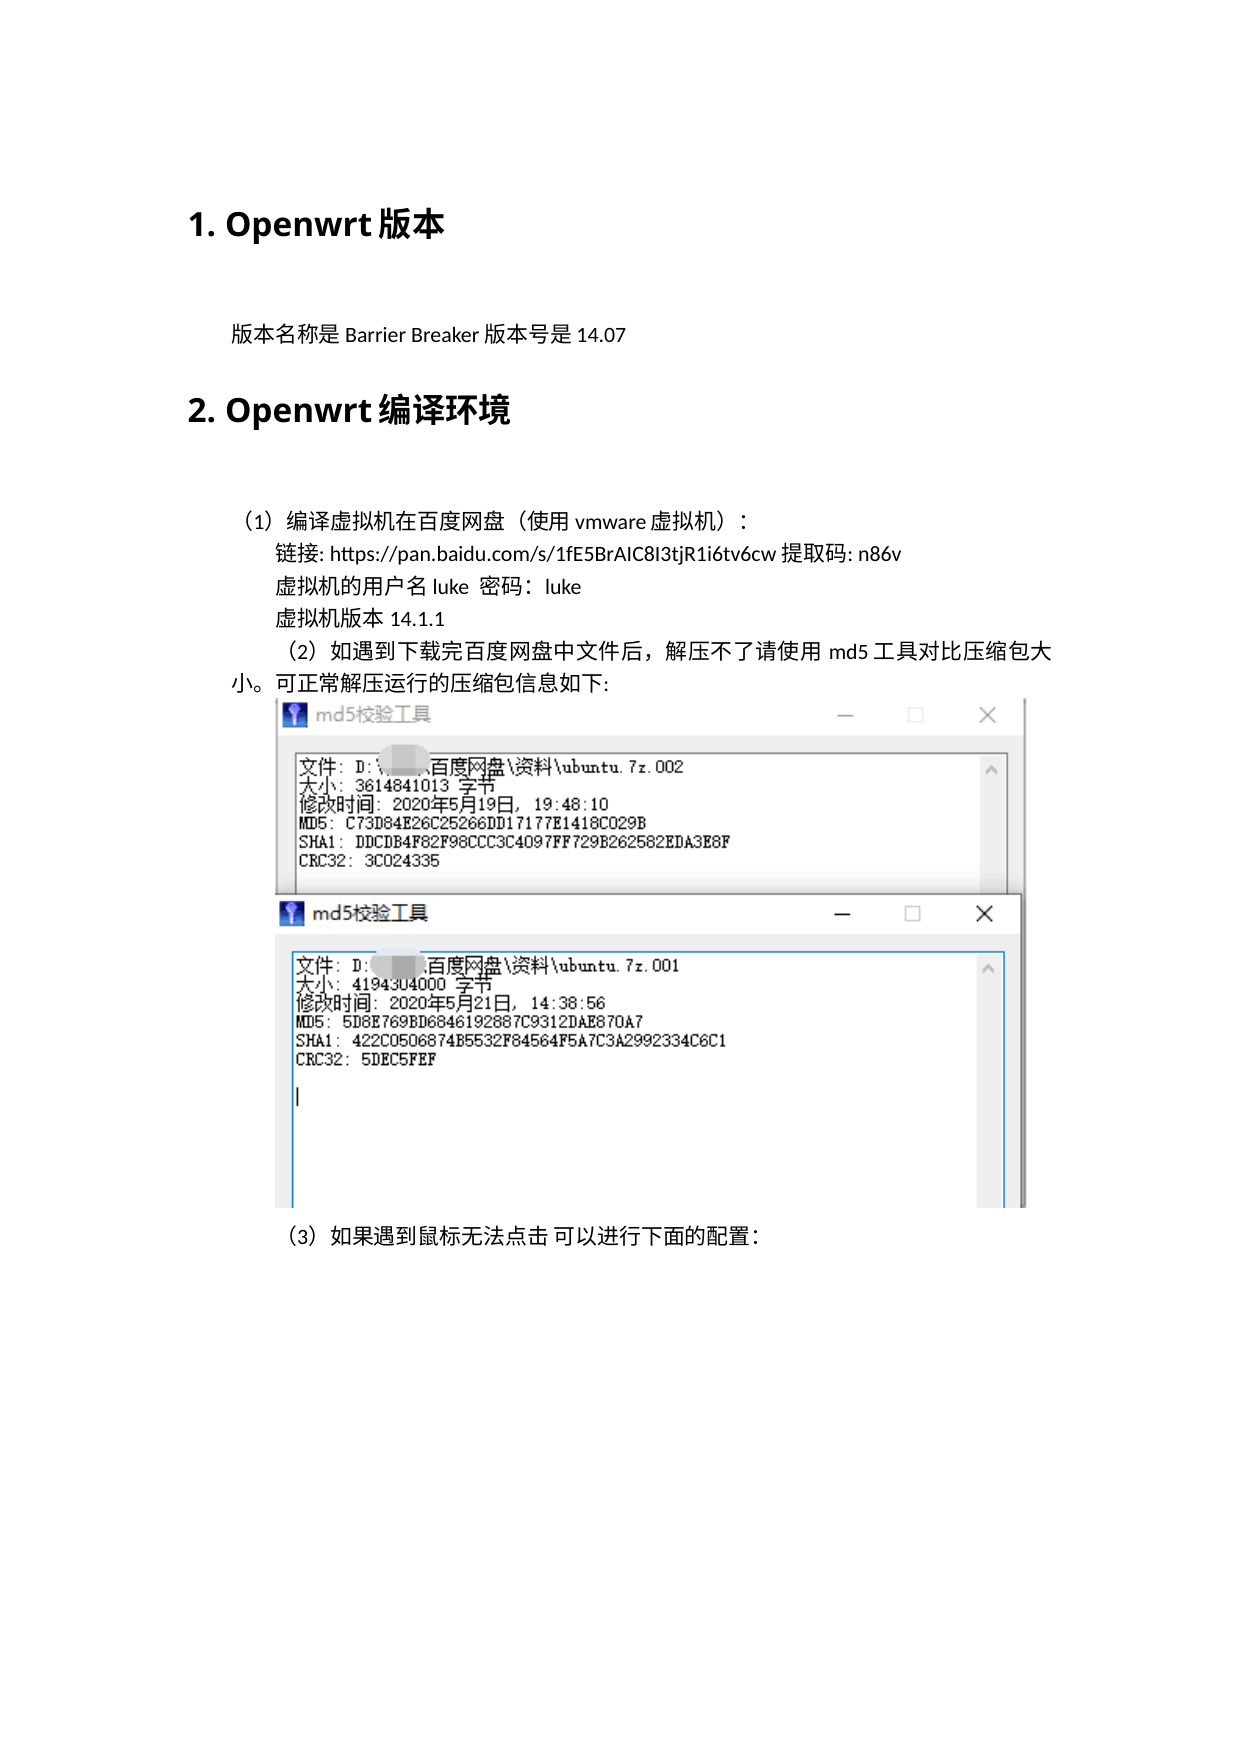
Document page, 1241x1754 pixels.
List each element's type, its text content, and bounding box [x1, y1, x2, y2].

subtitle Openwrt版本 [187, 189, 1053, 254]
list 如遇到下载完百度网盘中文件后，解压不了请使用md5工具对比压缩包大小。可正常解压运行的压缩包信息如下: [231, 633, 1053, 698]
text 虚拟机的用户名luke 密码：luke [231, 568, 1053, 601]
text 版本名称是Barrier Breaker 版本号是14.07 [187, 316, 1053, 349]
text （1）编译虚拟机在百度网盘（使用vmware虚拟机）： [187, 503, 1053, 536]
text 链接: https://pan.baidu.com/s/1fE5BrAIC8I3tjR1i6tv6cw 提取码: n86v [231, 536, 1053, 568]
text 虚拟机版本 14.1.1 [231, 601, 1053, 633]
text （3）如果遇到鼠标无法点击 可以进行下面的配置： [231, 1218, 1053, 1251]
picture [275, 698, 1027, 1208]
subtitle Openwrt编译环境 [187, 376, 1053, 441]
